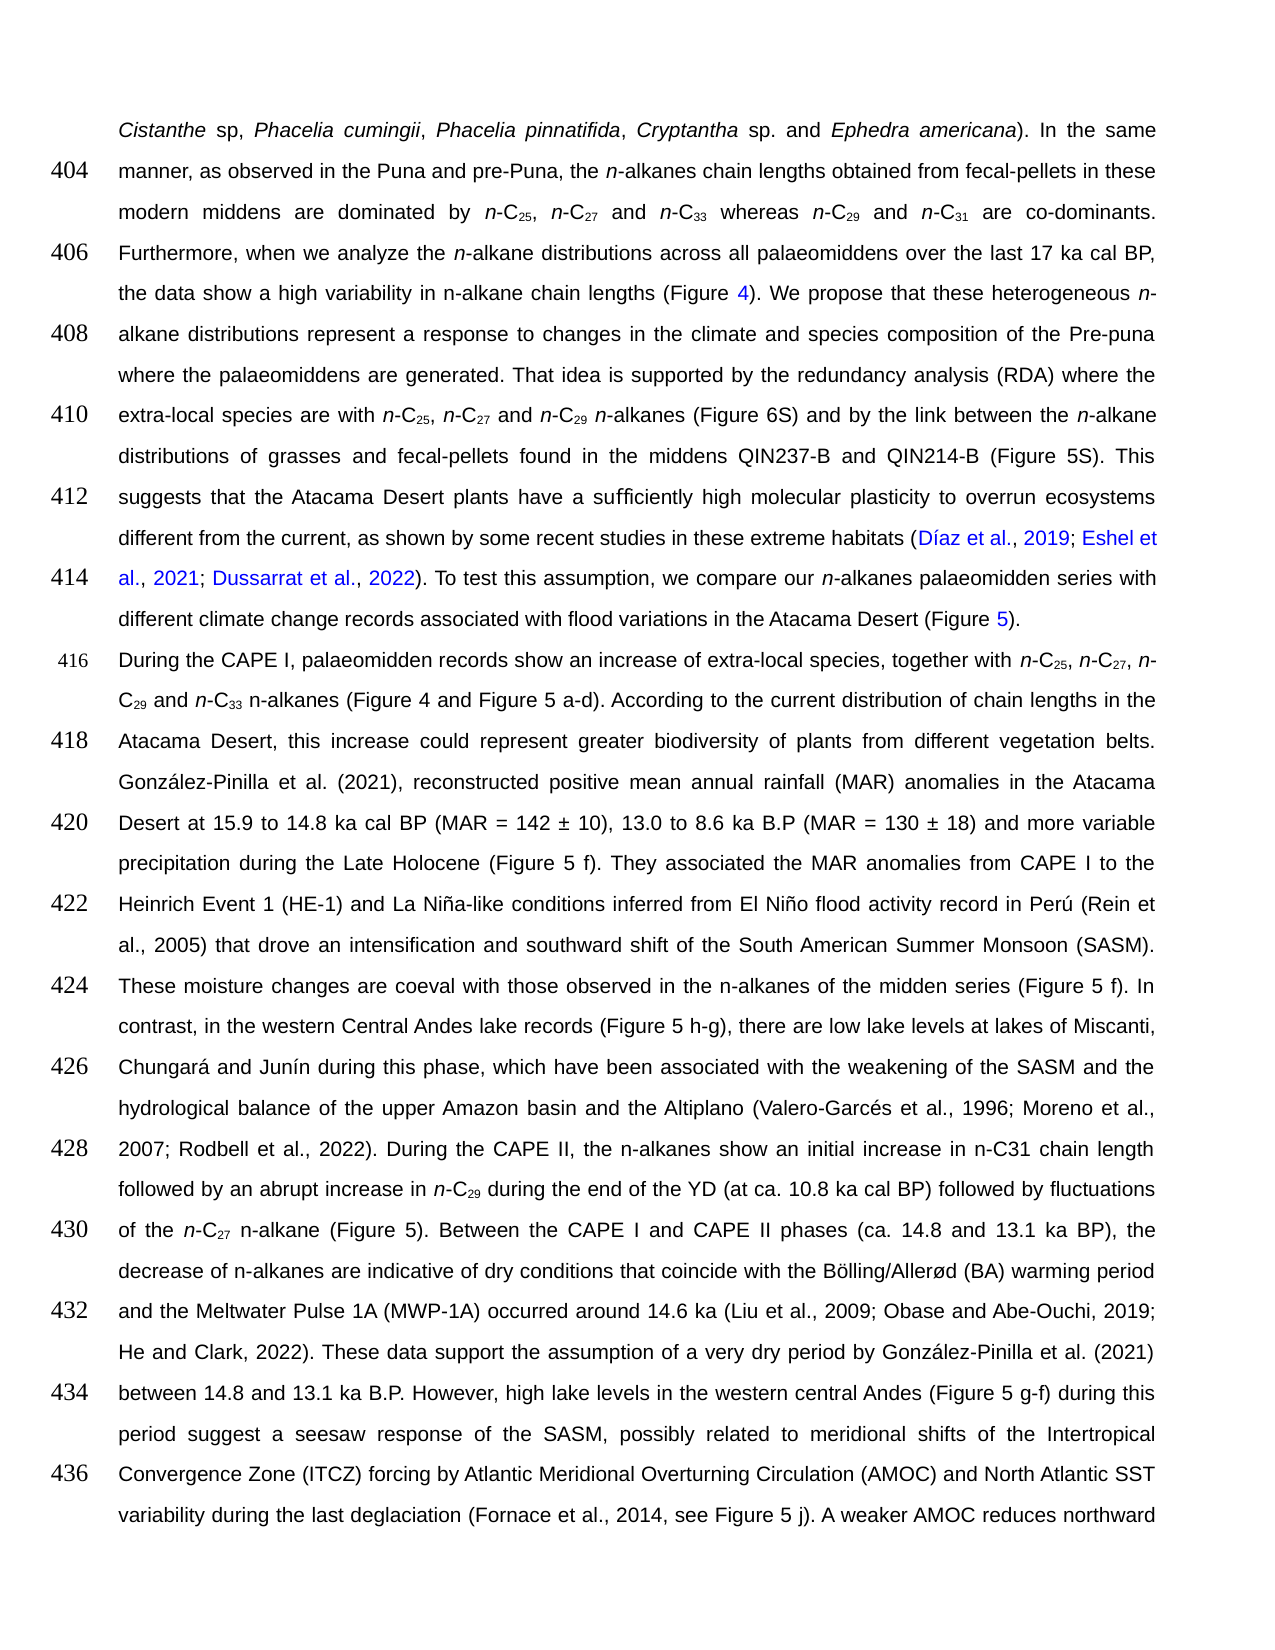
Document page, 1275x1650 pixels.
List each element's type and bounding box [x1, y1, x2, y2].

text [118, 118, 1157, 631]
text [118, 648, 1157, 1527]
